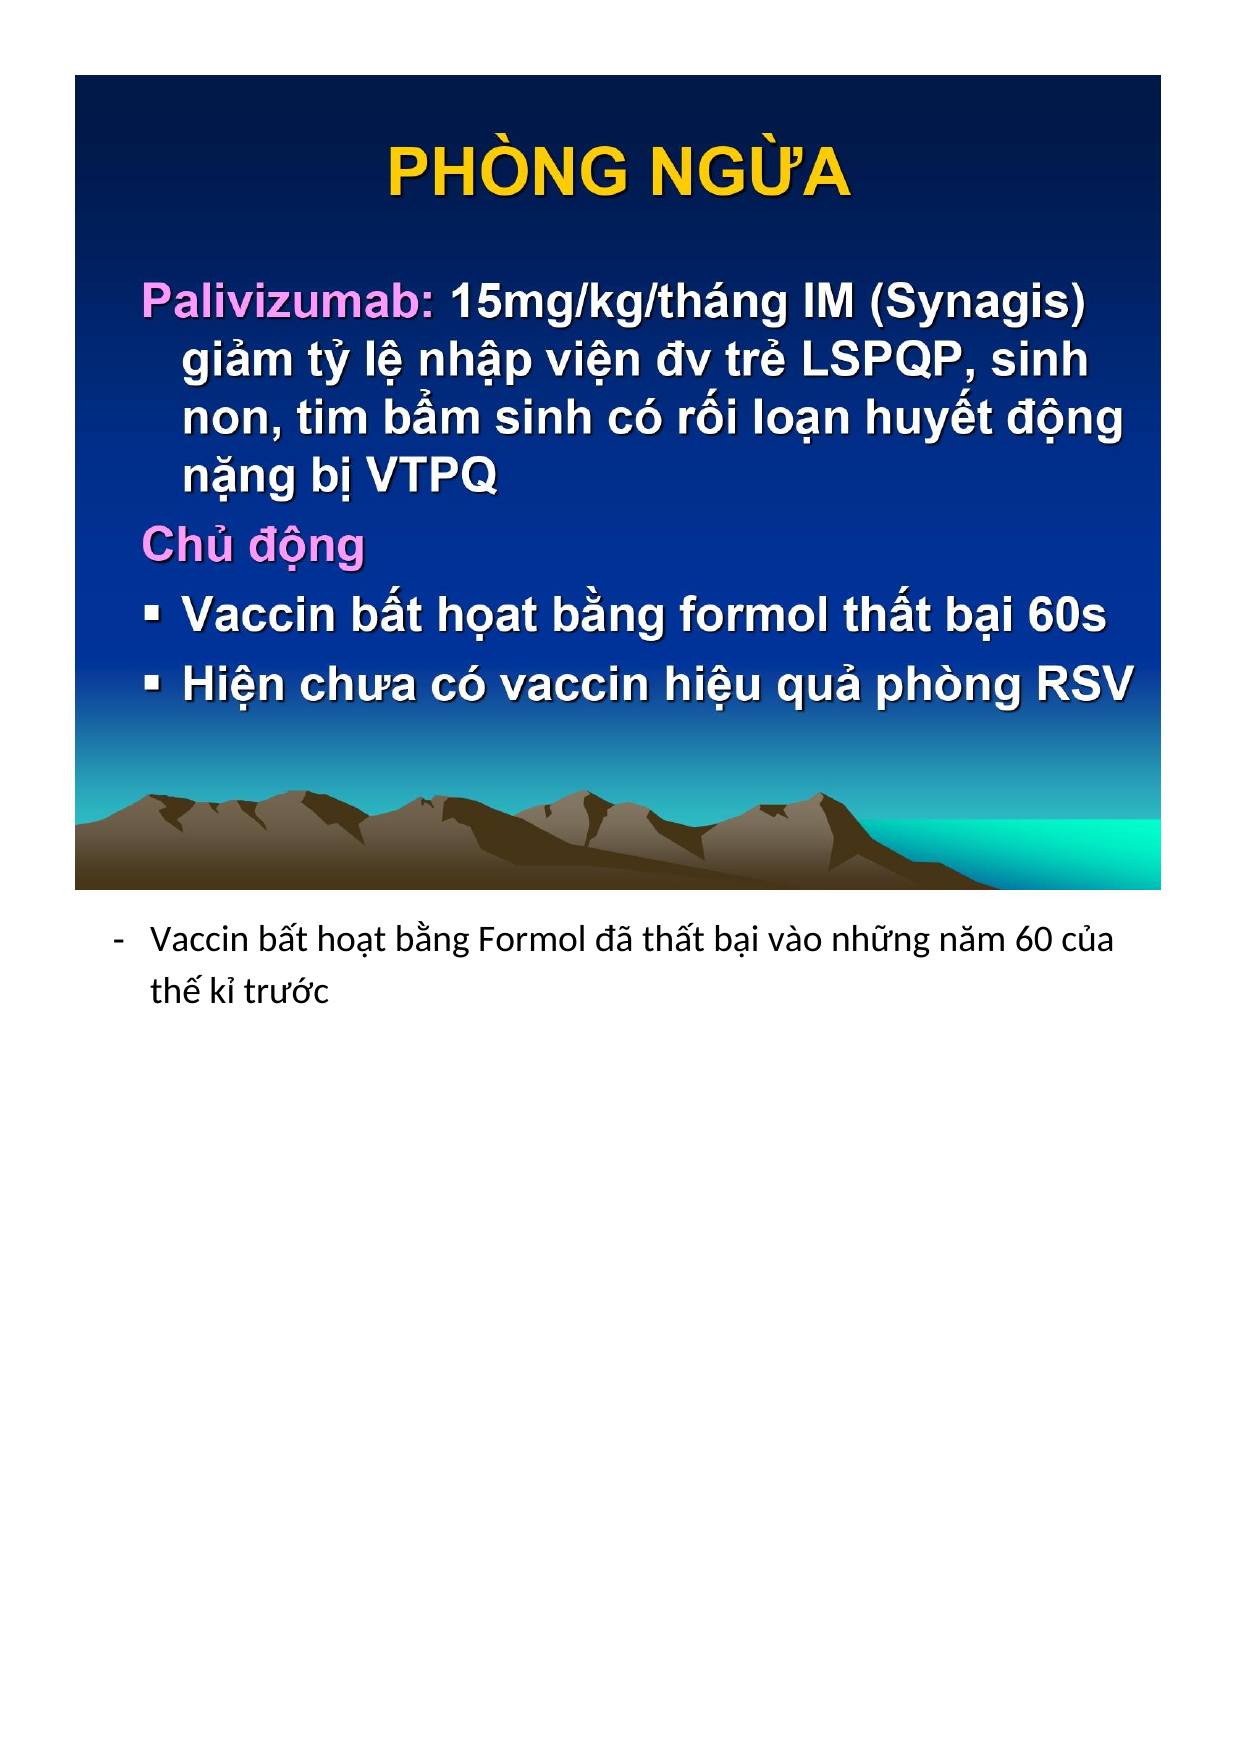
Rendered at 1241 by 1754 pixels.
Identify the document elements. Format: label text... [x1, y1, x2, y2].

picture [75, 75, 1161, 890]
list Vaccin bất hoạt bằng Formol đã thất bại vào những năm 60 của thế kỉ trước [112, 914, 1165, 1013]
